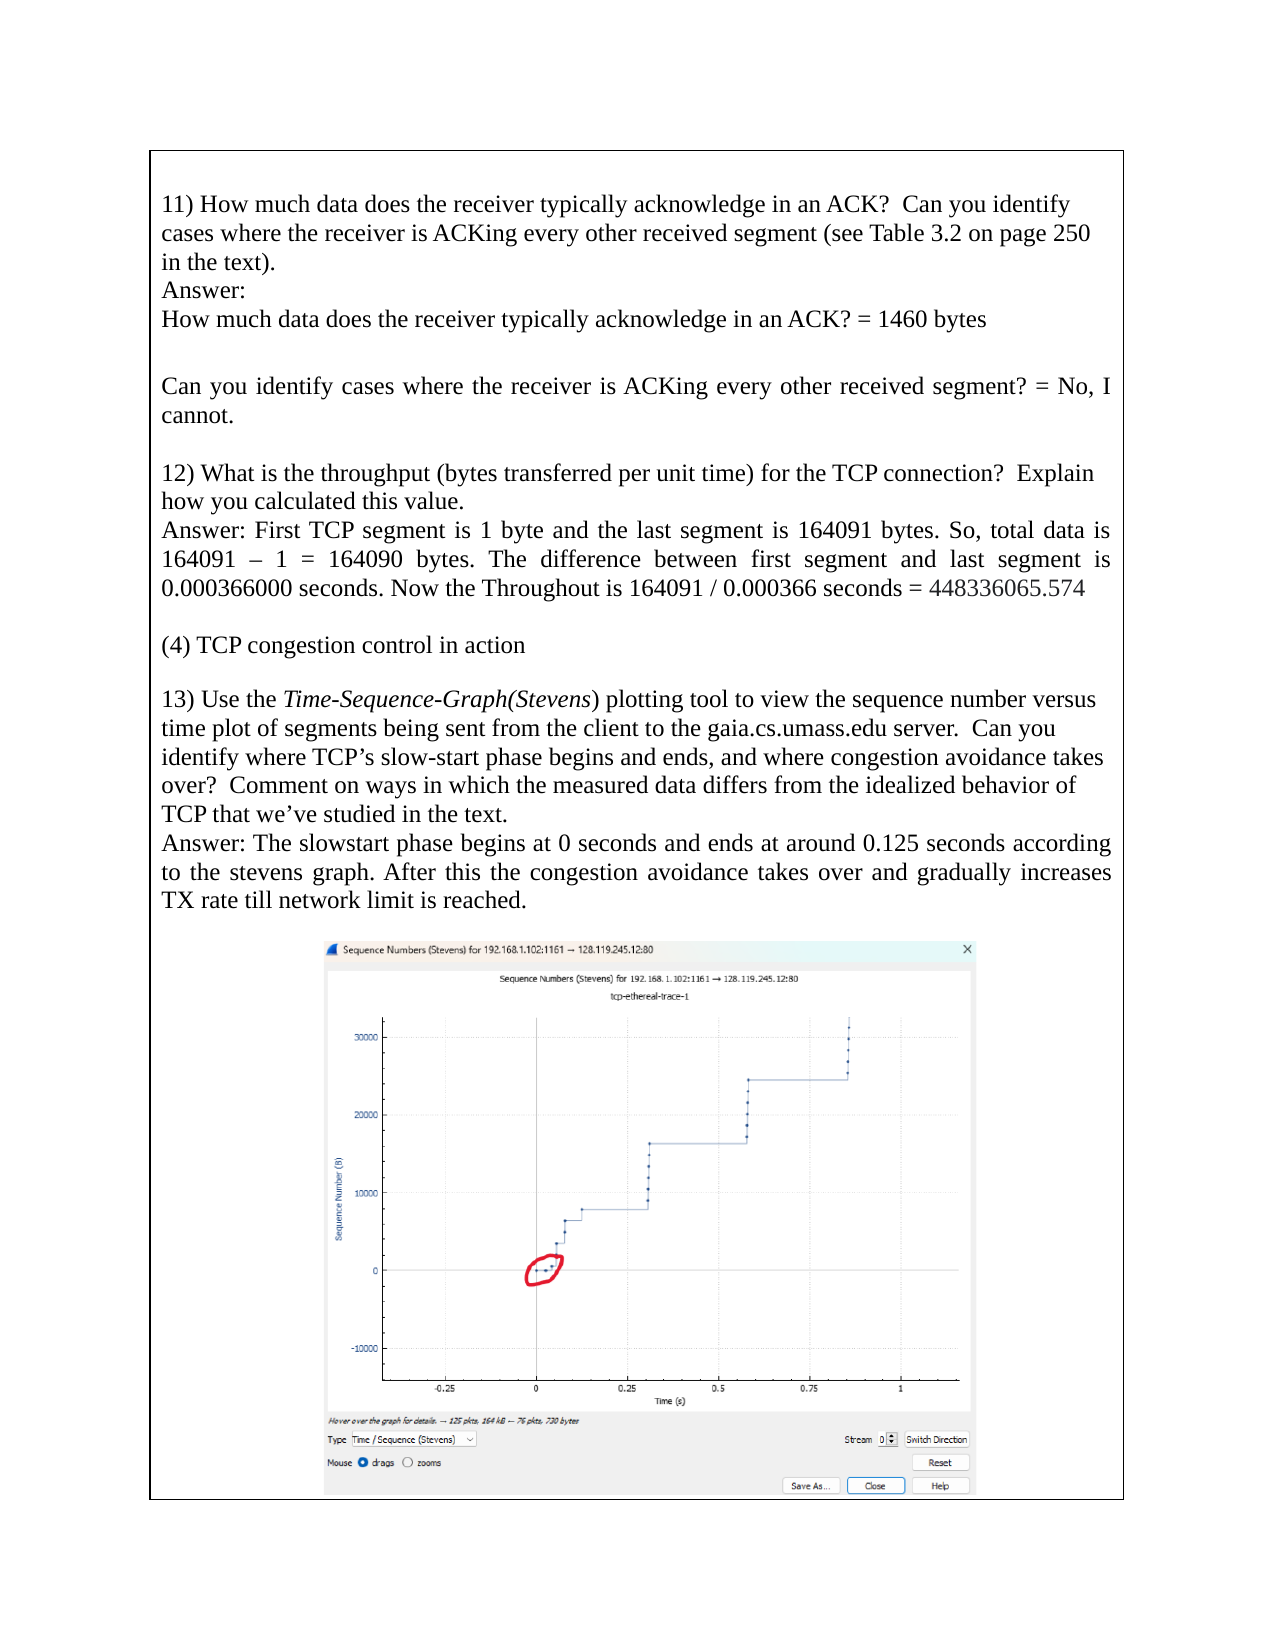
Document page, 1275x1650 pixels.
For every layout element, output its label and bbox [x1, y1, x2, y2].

picture [323, 663, 976, 1216]
table_cell [151, 151, 1123, 1297]
